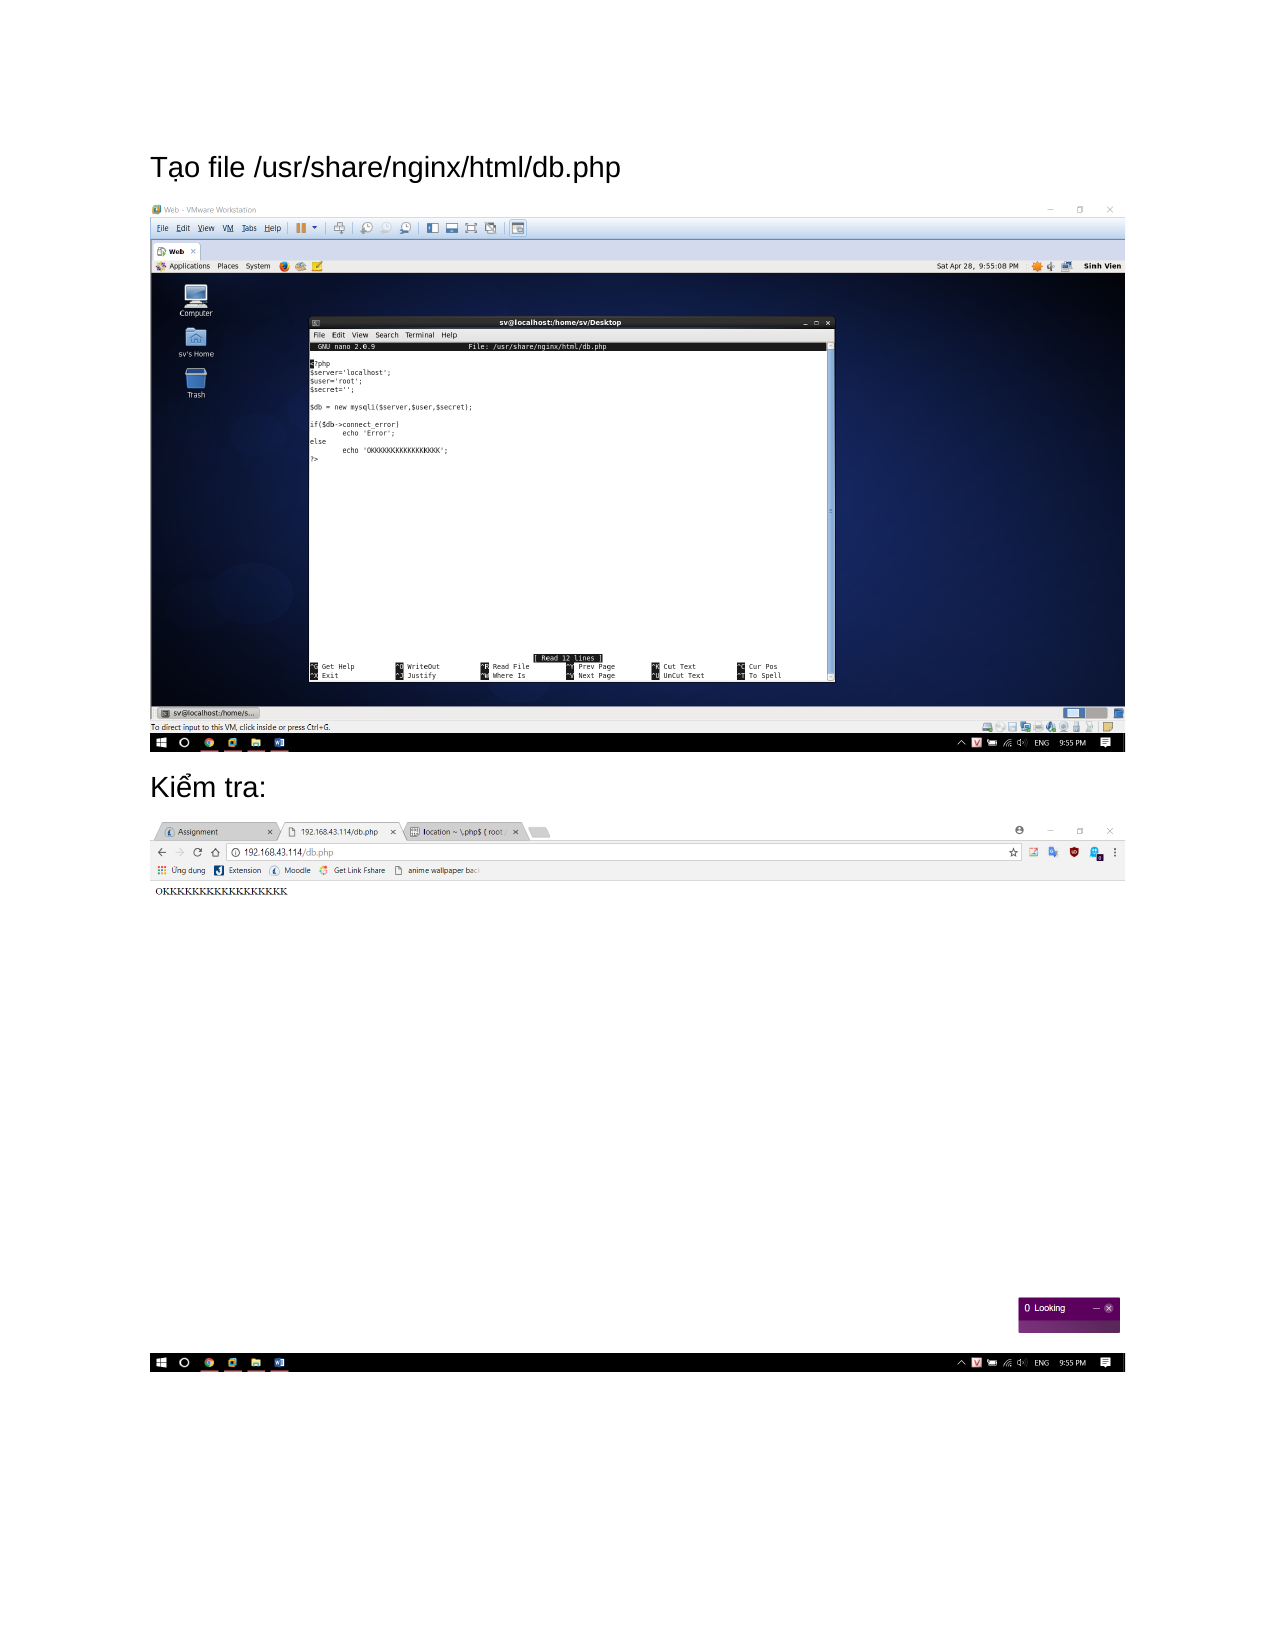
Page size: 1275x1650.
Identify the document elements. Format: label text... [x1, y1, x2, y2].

text Tạo file /usr/share/nginx/html/db.php [150, 150, 1125, 183]
text Kiểm tra: [150, 770, 1125, 804]
picture [150, 822, 1125, 1372]
picture [150, 202, 1125, 752]
